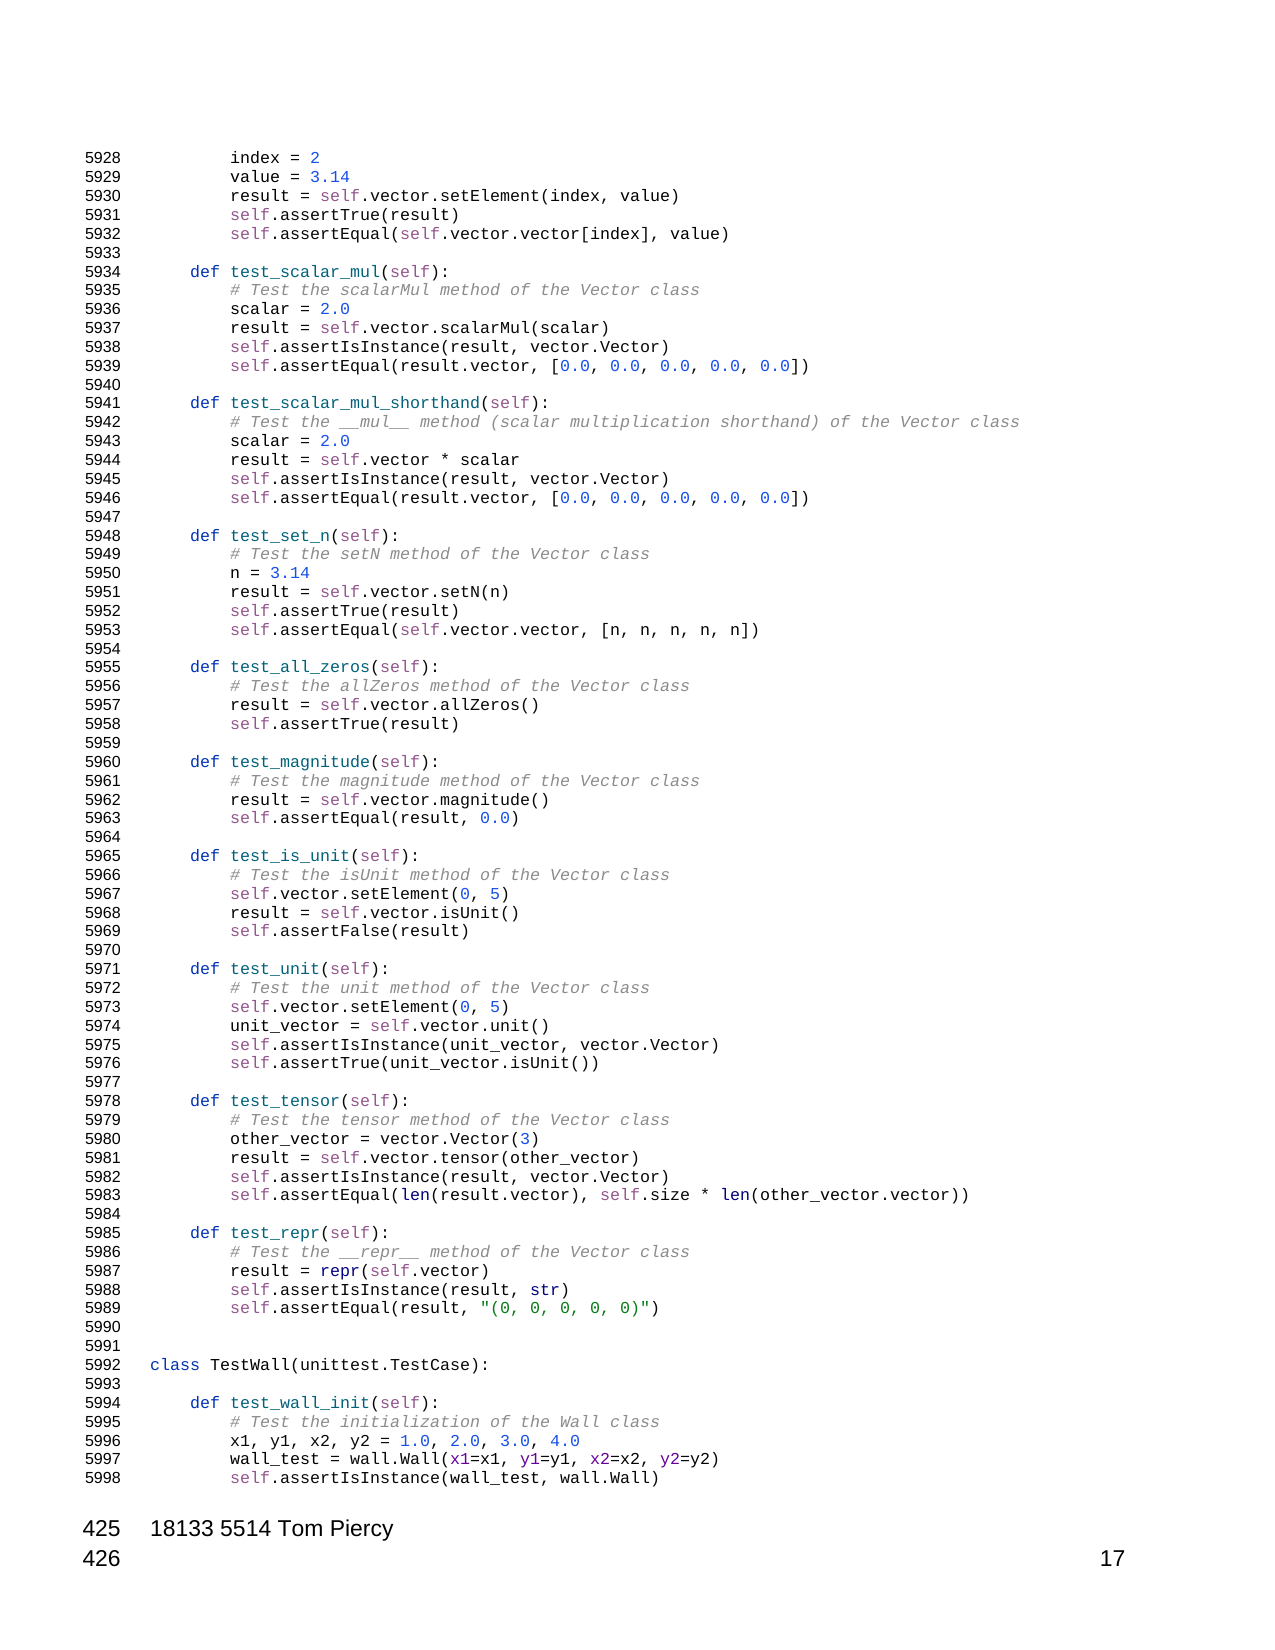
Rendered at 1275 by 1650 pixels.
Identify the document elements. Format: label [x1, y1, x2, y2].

picture [353, 268, 359, 277]
picture [353, 399, 359, 408]
picture [283, 758, 289, 767]
text [150, 150, 1125, 1489]
